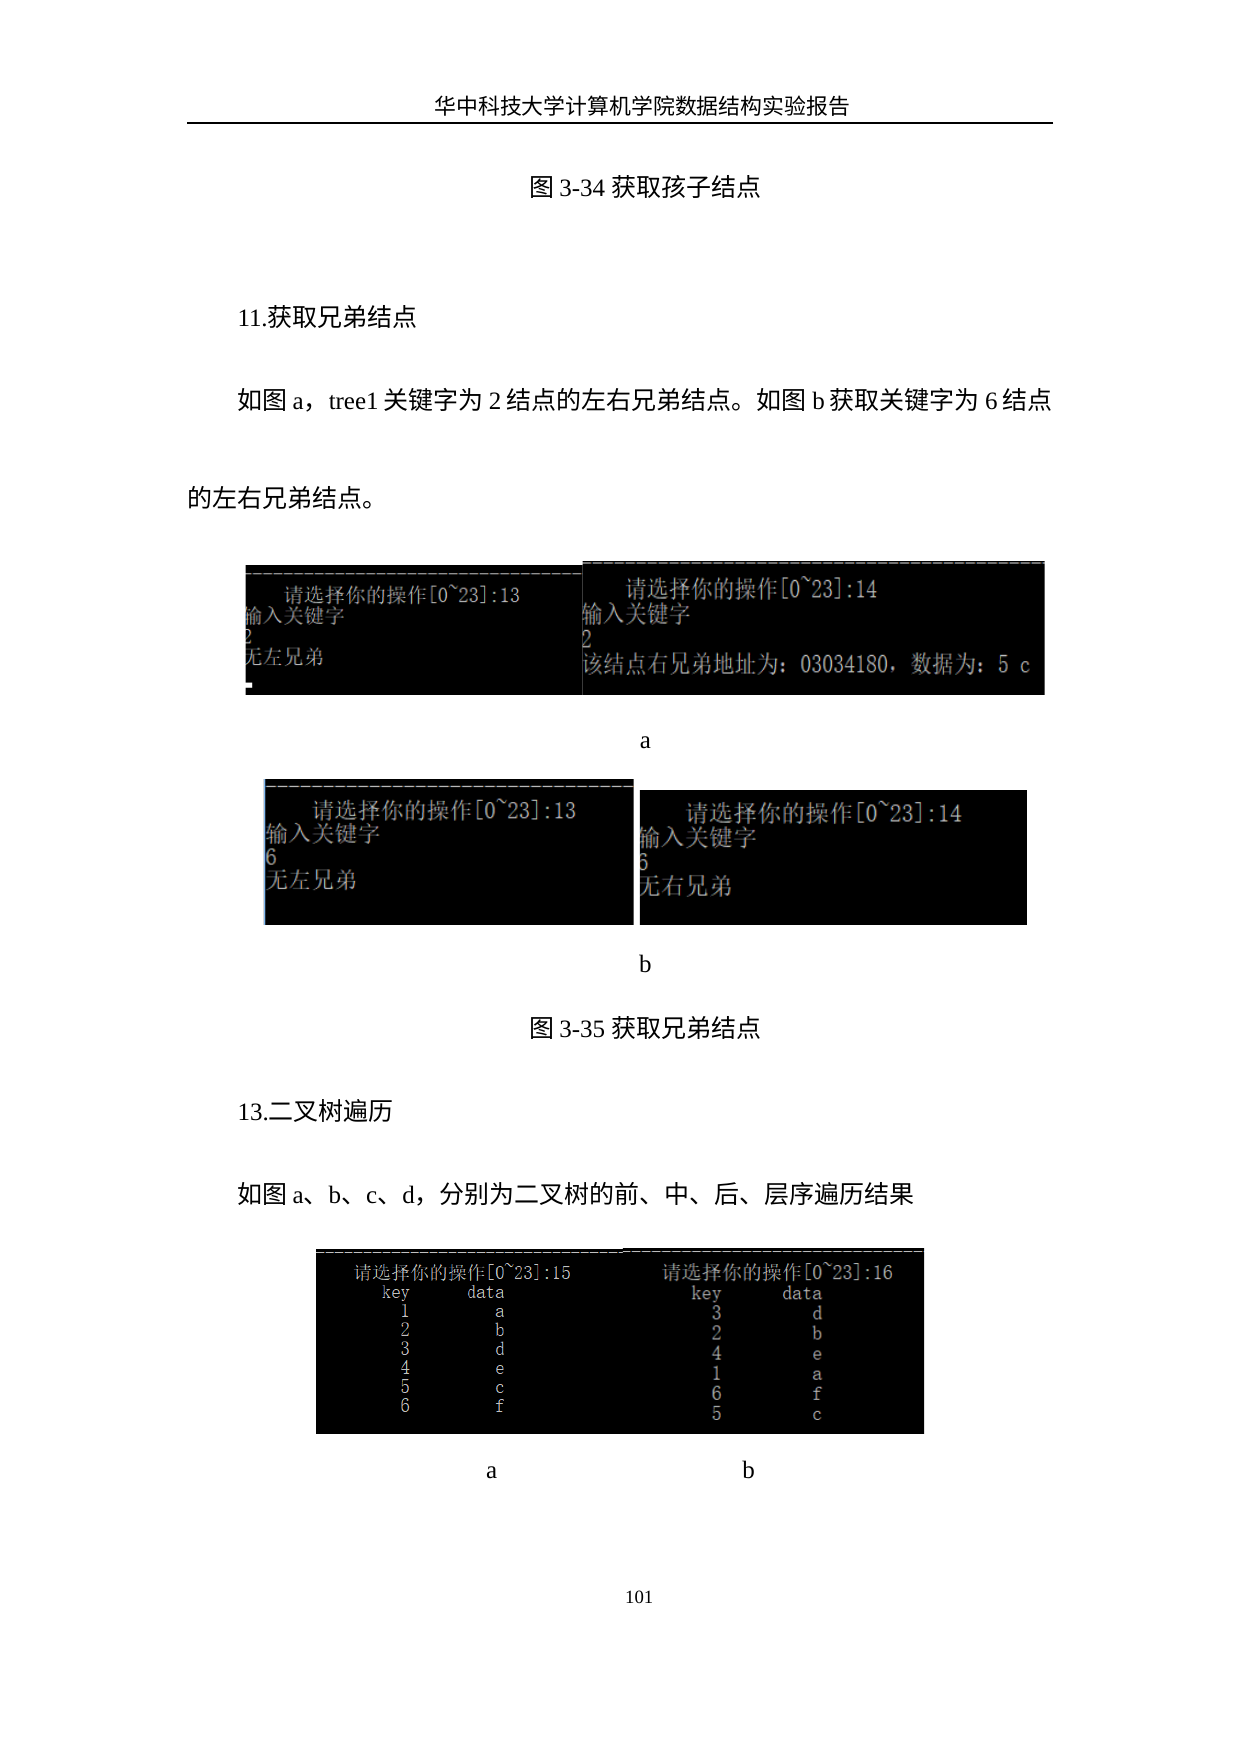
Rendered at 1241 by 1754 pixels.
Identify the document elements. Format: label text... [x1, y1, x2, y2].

picture [639, 790, 1027, 925]
picture [245, 561, 1045, 695]
picture [316, 1248, 925, 1434]
text a [187, 724, 1053, 756]
text 图3-35 获取兄弟结点 [187, 994, 1053, 1059]
text 如图a，tree1关键字为2结点的左右兄弟结点。如图b获取关键字为6结点的左右兄弟结点。 [187, 366, 1053, 529]
text a b [187, 1453, 1003, 1486]
text b [187, 947, 1053, 980]
text 如图a、b、c、d，分别为二叉树的前、中、后、层序遍历结果 [187, 1161, 1053, 1226]
text 13.二叉树遍历 [187, 1077, 1053, 1142]
text 图3-34 获取孩子结点 [187, 153, 1053, 218]
text 11.获取兄弟结点 [187, 283, 1053, 348]
picture [263, 779, 634, 925]
